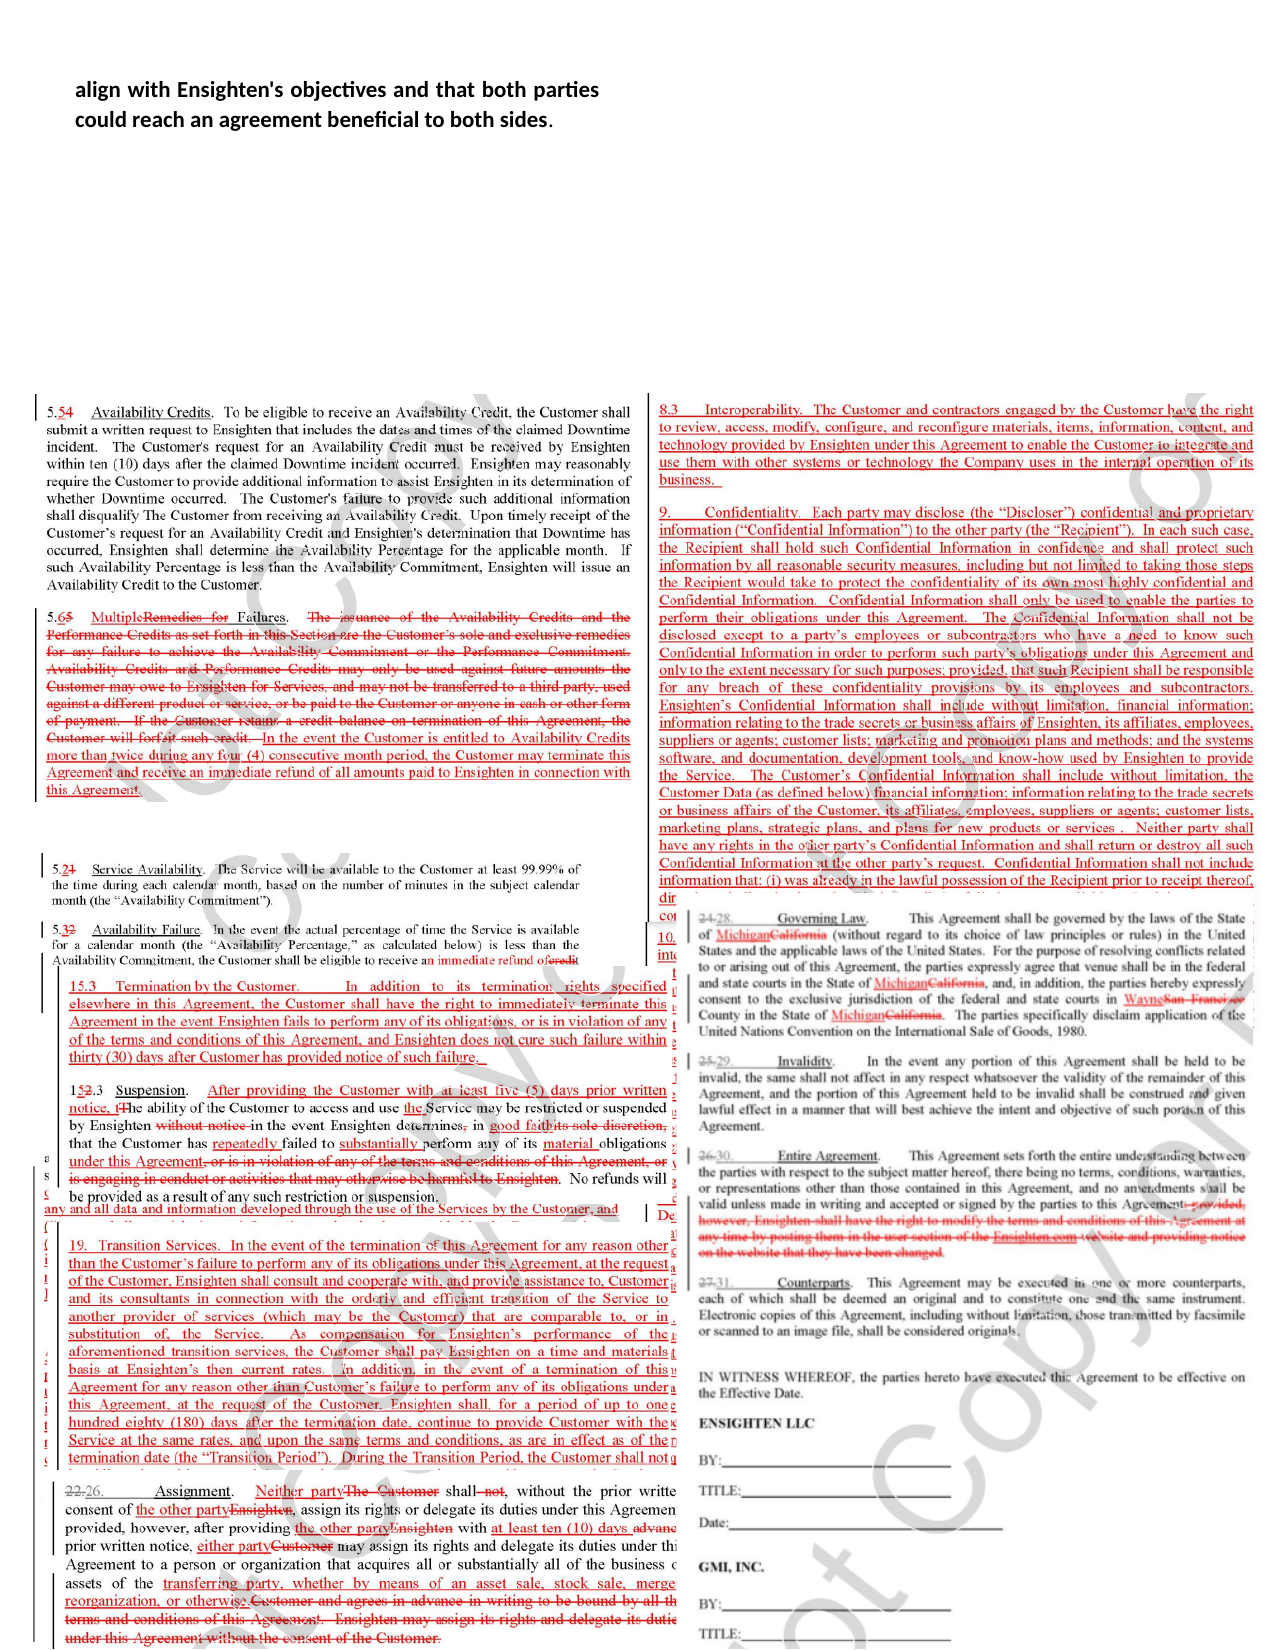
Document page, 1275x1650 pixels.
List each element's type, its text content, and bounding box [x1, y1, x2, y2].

picture [25, 393, 1259, 1649]
picture [28, 394, 632, 801]
